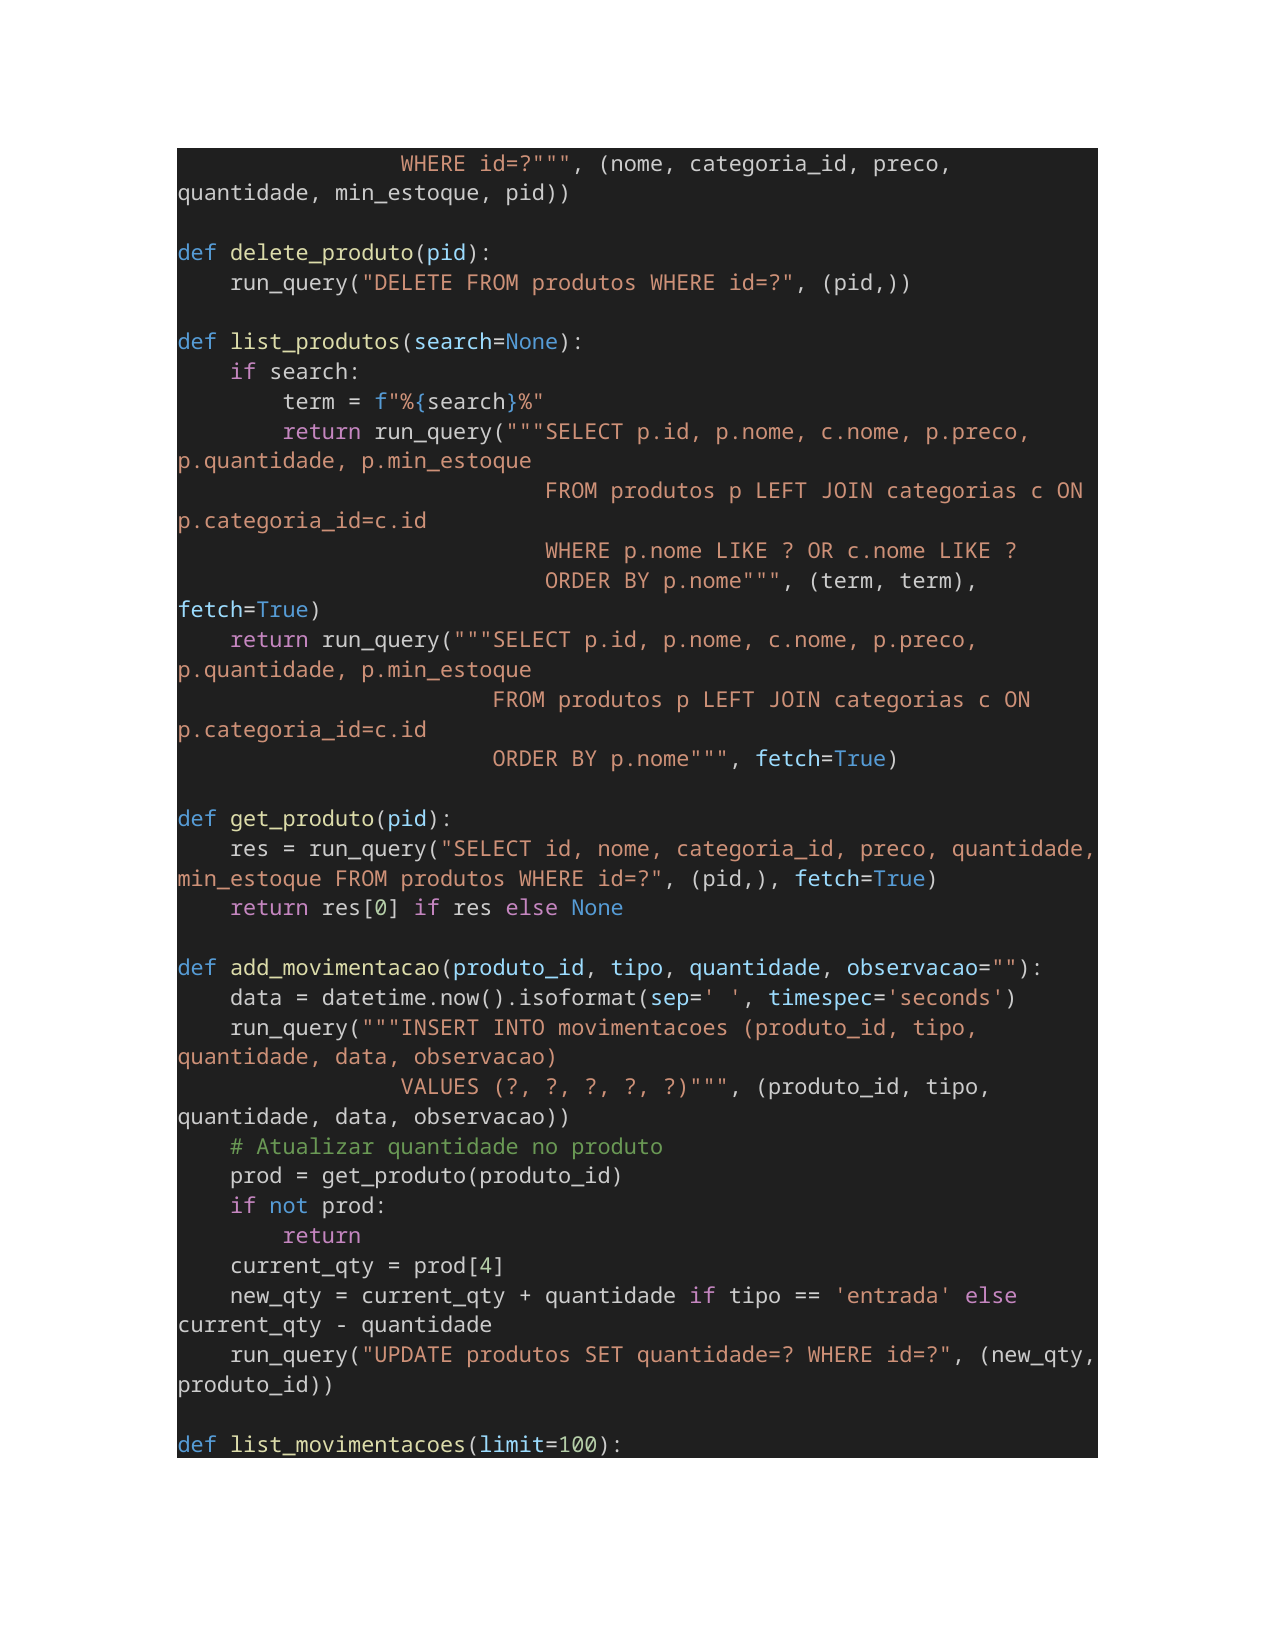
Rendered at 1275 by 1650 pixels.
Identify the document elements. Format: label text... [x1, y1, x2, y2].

text WHERE p.nome LIKE ? OR c.nome LIKE ? [177, 535, 1098, 565]
text if not prod: [177, 1190, 1098, 1220]
text FROM produtos p LEFT JOIN categorias c ON p.categoria_id=c.id [177, 475, 1098, 535]
text run_query("UPDATE produtos SET quantidade=? WHERE id=?", (new_qty, produto_id)) [177, 1339, 1098, 1399]
text def add_movimentacao(produto_id, tipo, quantidade, observacao=""): [177, 952, 1098, 982]
text def list_produtos(search=None): [177, 326, 1098, 356]
text # Atualizar quantidade no produto [177, 1131, 1098, 1161]
text FROM produtos p LEFT JOIN categorias c ON p.categoria_id=c.id [177, 684, 1098, 743]
text data = datetime.now().isoformat(sep=' ', timespec='seconds') [177, 982, 1098, 1012]
text def delete_produto(pid): [177, 237, 1098, 267]
text prod = get_produto(produto_id) [177, 1161, 1098, 1190]
text def get_produto(pid): [177, 803, 1098, 833]
text VALUES (?, ?, ?, ?, ?)""", (produto_id, tipo, quantidade, data, observacao)) [177, 1071, 1098, 1131]
text term = f"%{search}%" [177, 386, 1098, 416]
text run_query("""INSERT INTO movimentacoes (produto_id, tipo, quantidade, data, observacao) [177, 1012, 1098, 1071]
text ORDER BY p.nome""", fetch=True) [177, 743, 1098, 773]
text return res[0] if res else None [177, 892, 1098, 922]
text return [177, 1220, 1098, 1250]
text current_qty = prod[4] [177, 1250, 1098, 1280]
text return run_query("""SELECT p.id, p.nome, c.nome, p.preco, p.quantidade, p.min_estoque [177, 416, 1098, 475]
text res = run_query("SELECT id, nome, categoria_id, preco, quantidade, min_estoque FROM produtos WHERE id=?", (pid,), fetch=True) [177, 833, 1098, 892]
text run_query("DELETE FROM produtos WHERE id=?", (pid,)) [177, 267, 1098, 297]
text WHERE id=?""", (nome, categoria_id, preco, quantidade, min_estoque, pid)) [177, 148, 1098, 207]
text new_qty = current_qty + quantidade if tipo == 'entrada' else current_qty - quantidade [177, 1280, 1098, 1339]
text return run_query("""SELECT p.id, p.nome, c.nome, p.preco, p.quantidade, p.min_estoque [177, 624, 1098, 684]
text if search: [177, 356, 1098, 386]
text def list_movimentacoes(limit=100): [177, 1429, 1098, 1458]
text ORDER BY p.nome""", (term, term), fetch=True) [177, 565, 1098, 624]
